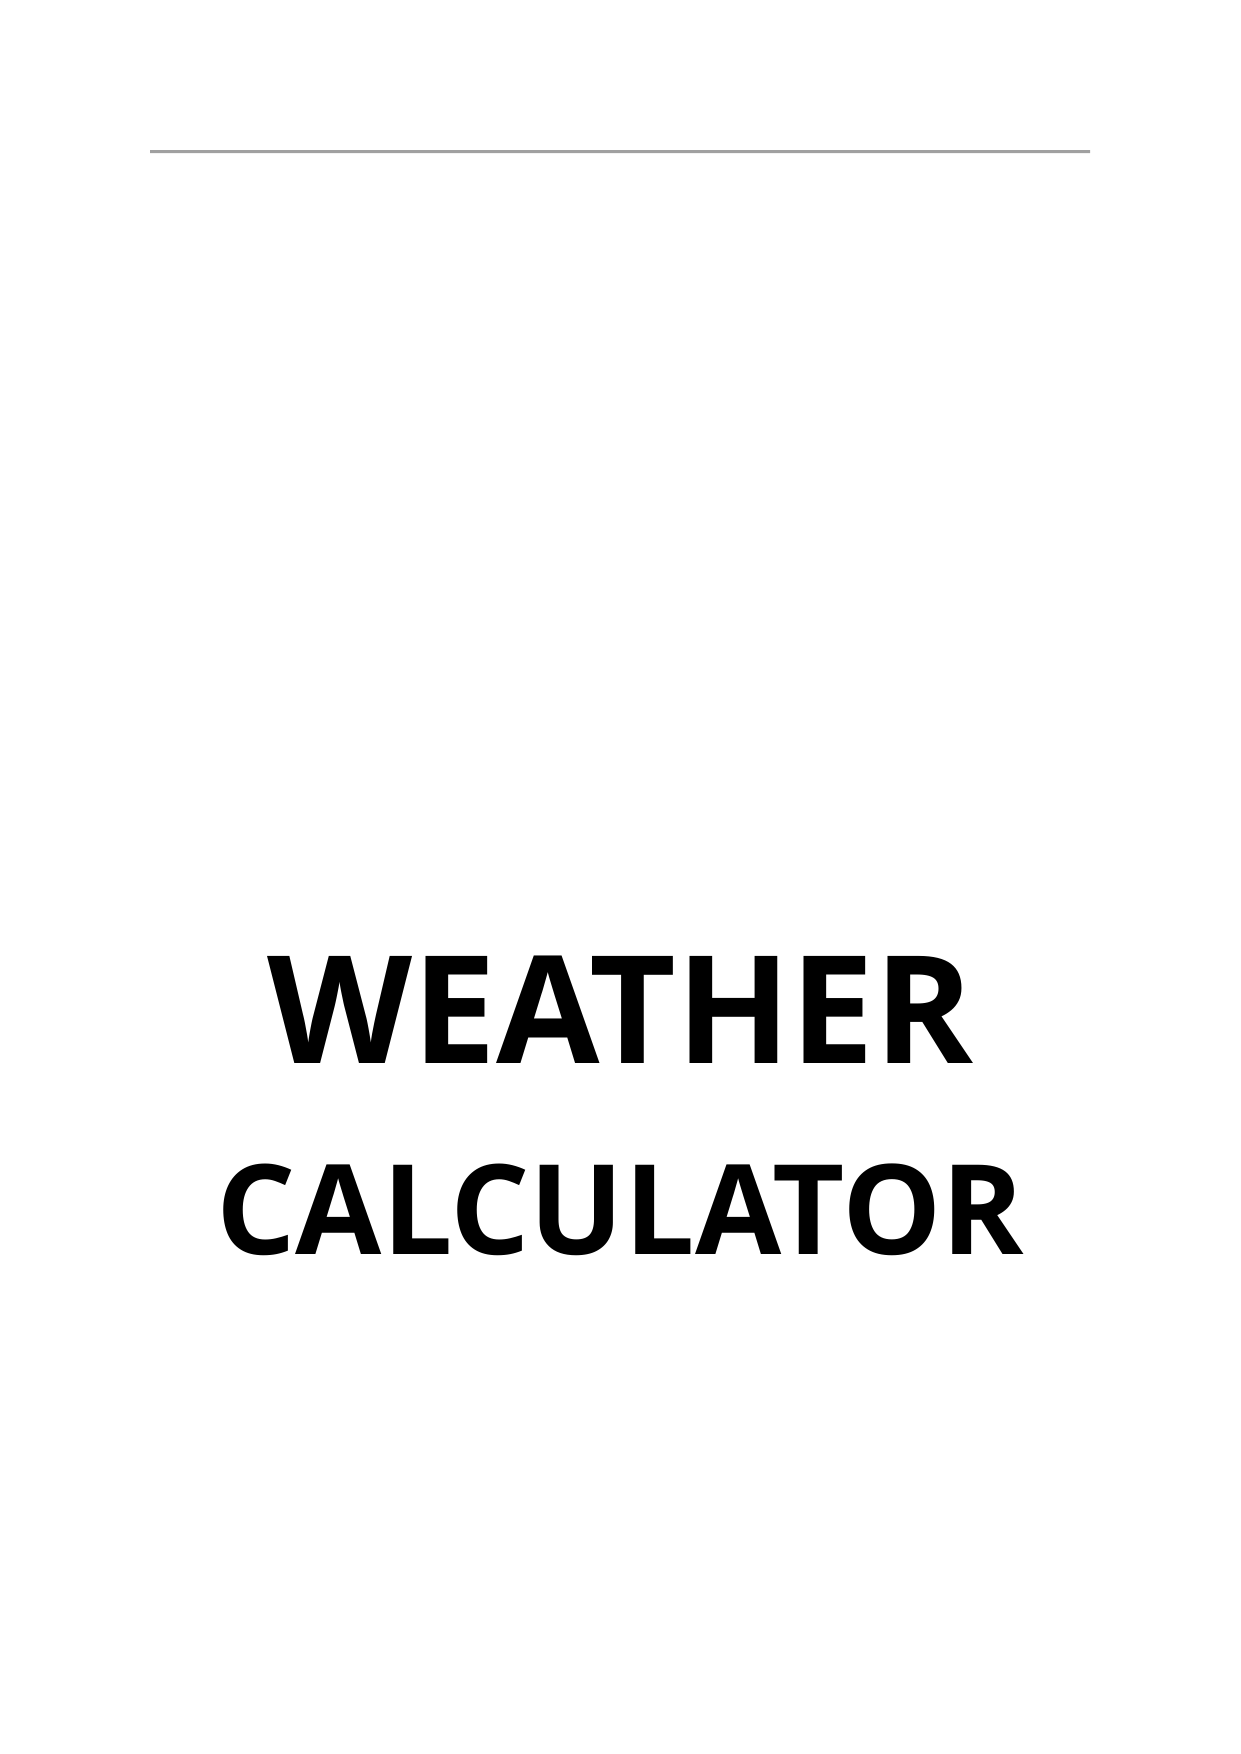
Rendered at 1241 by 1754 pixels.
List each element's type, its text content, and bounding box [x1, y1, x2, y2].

text WEATHER CALCULATOR [150, 903, 1090, 1291]
